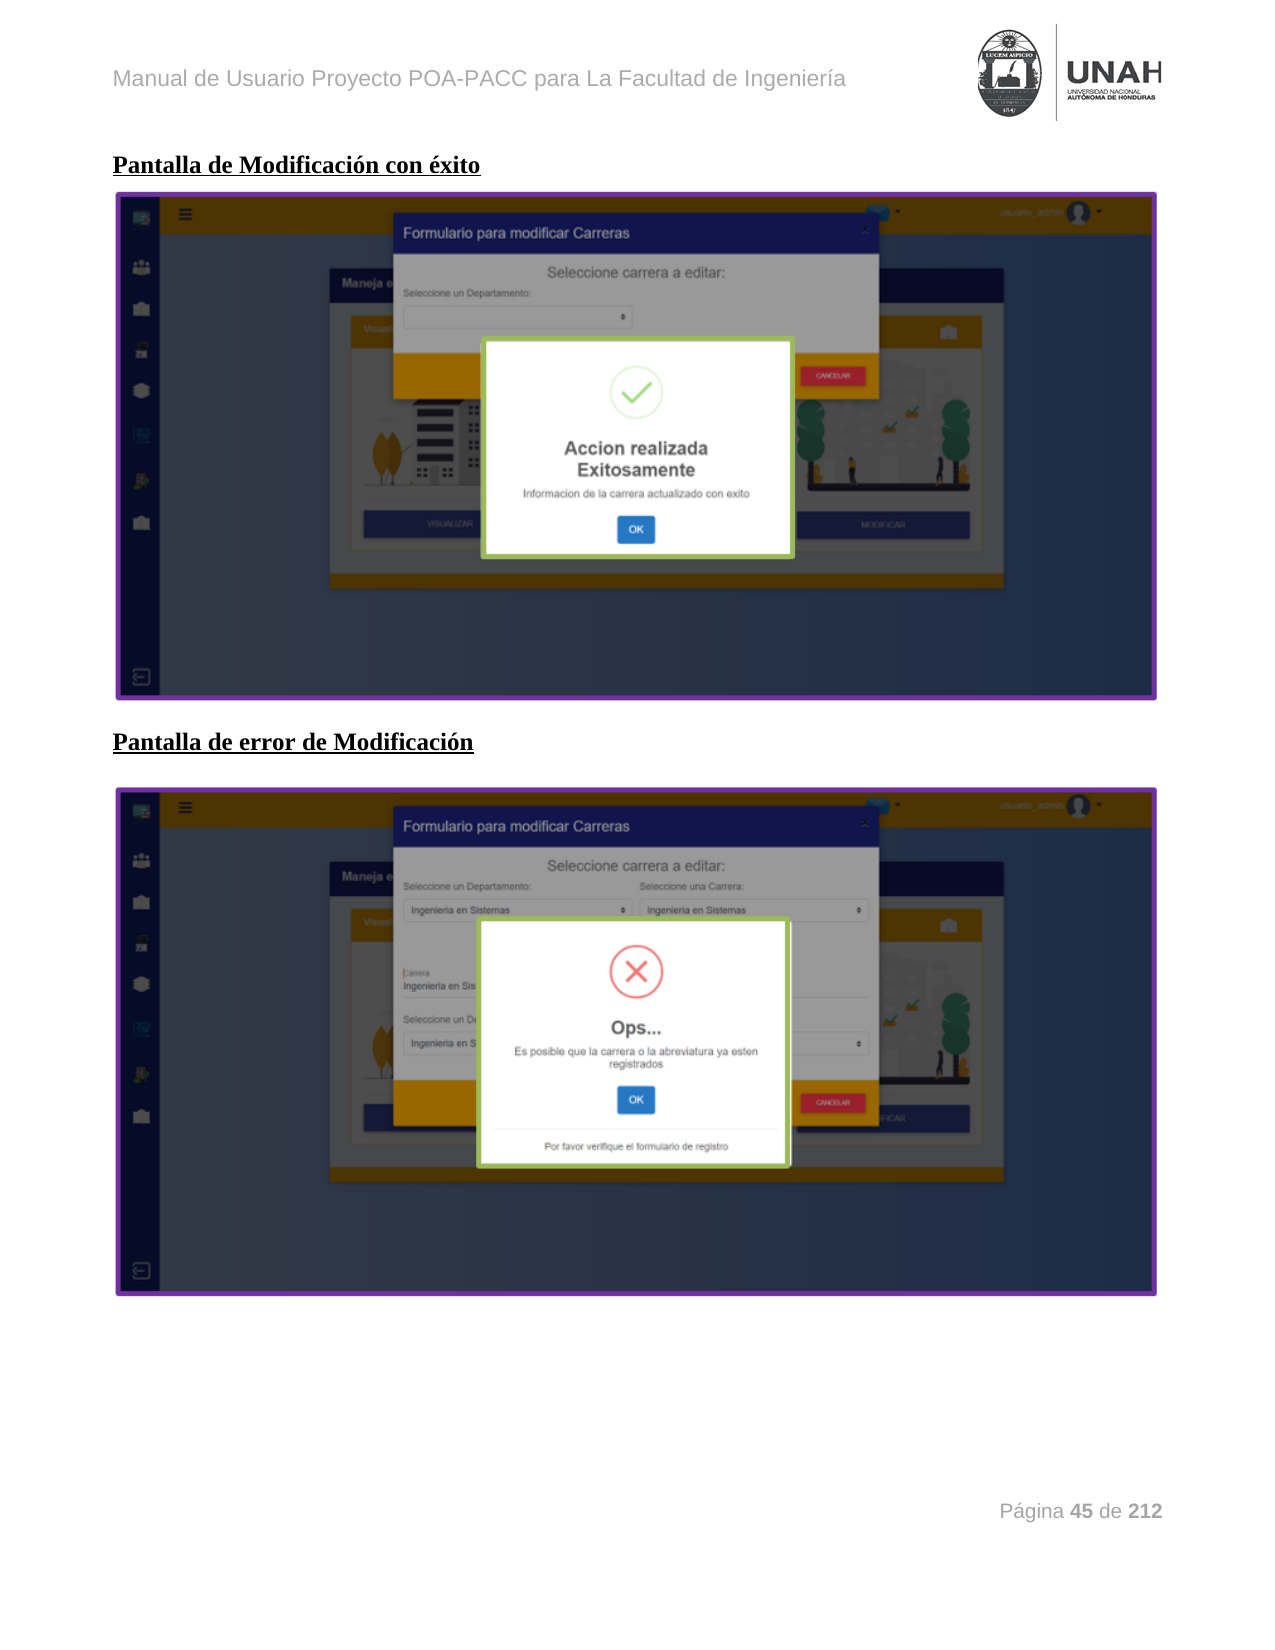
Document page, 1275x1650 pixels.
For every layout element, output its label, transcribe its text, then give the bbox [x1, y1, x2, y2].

picture [112, 785, 1162, 1300]
subtitle Pantalla de Modificación con éxito [112, 150, 1162, 179]
picture [976, 20, 1161, 120]
subtitle Pantalla de error de Modificación [112, 727, 1162, 756]
picture [112, 187, 1162, 703]
